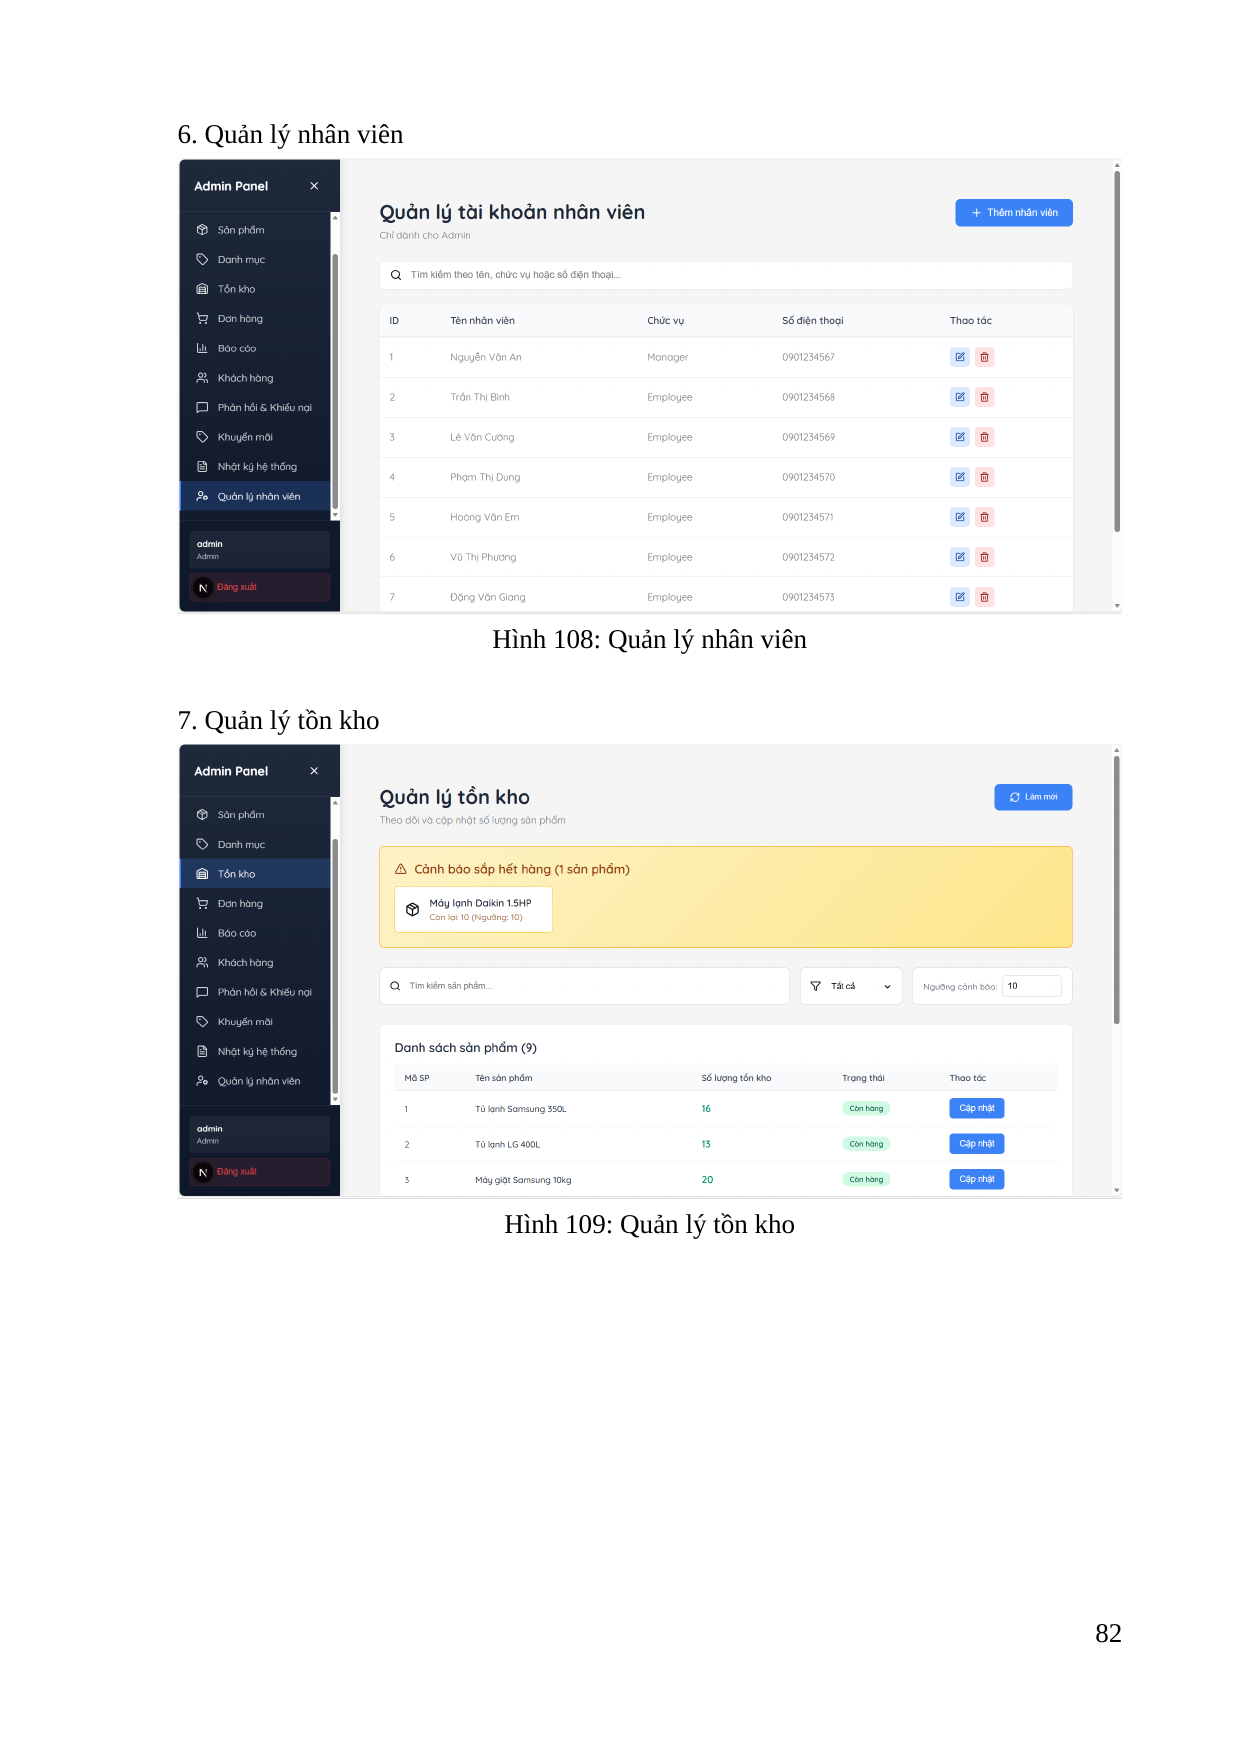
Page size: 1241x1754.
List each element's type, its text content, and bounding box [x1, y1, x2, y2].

text Hình 108: Quản lý nhân viên [177, 623, 1122, 654]
picture [177, 744, 1123, 1199]
text 6. Quản lý nhân viên [177, 118, 1122, 149]
text Hình 109: Quản lý tồn kho [177, 1208, 1122, 1239]
picture [177, 158, 1123, 614]
text 7. Quản lý tồn kho [177, 704, 1122, 735]
